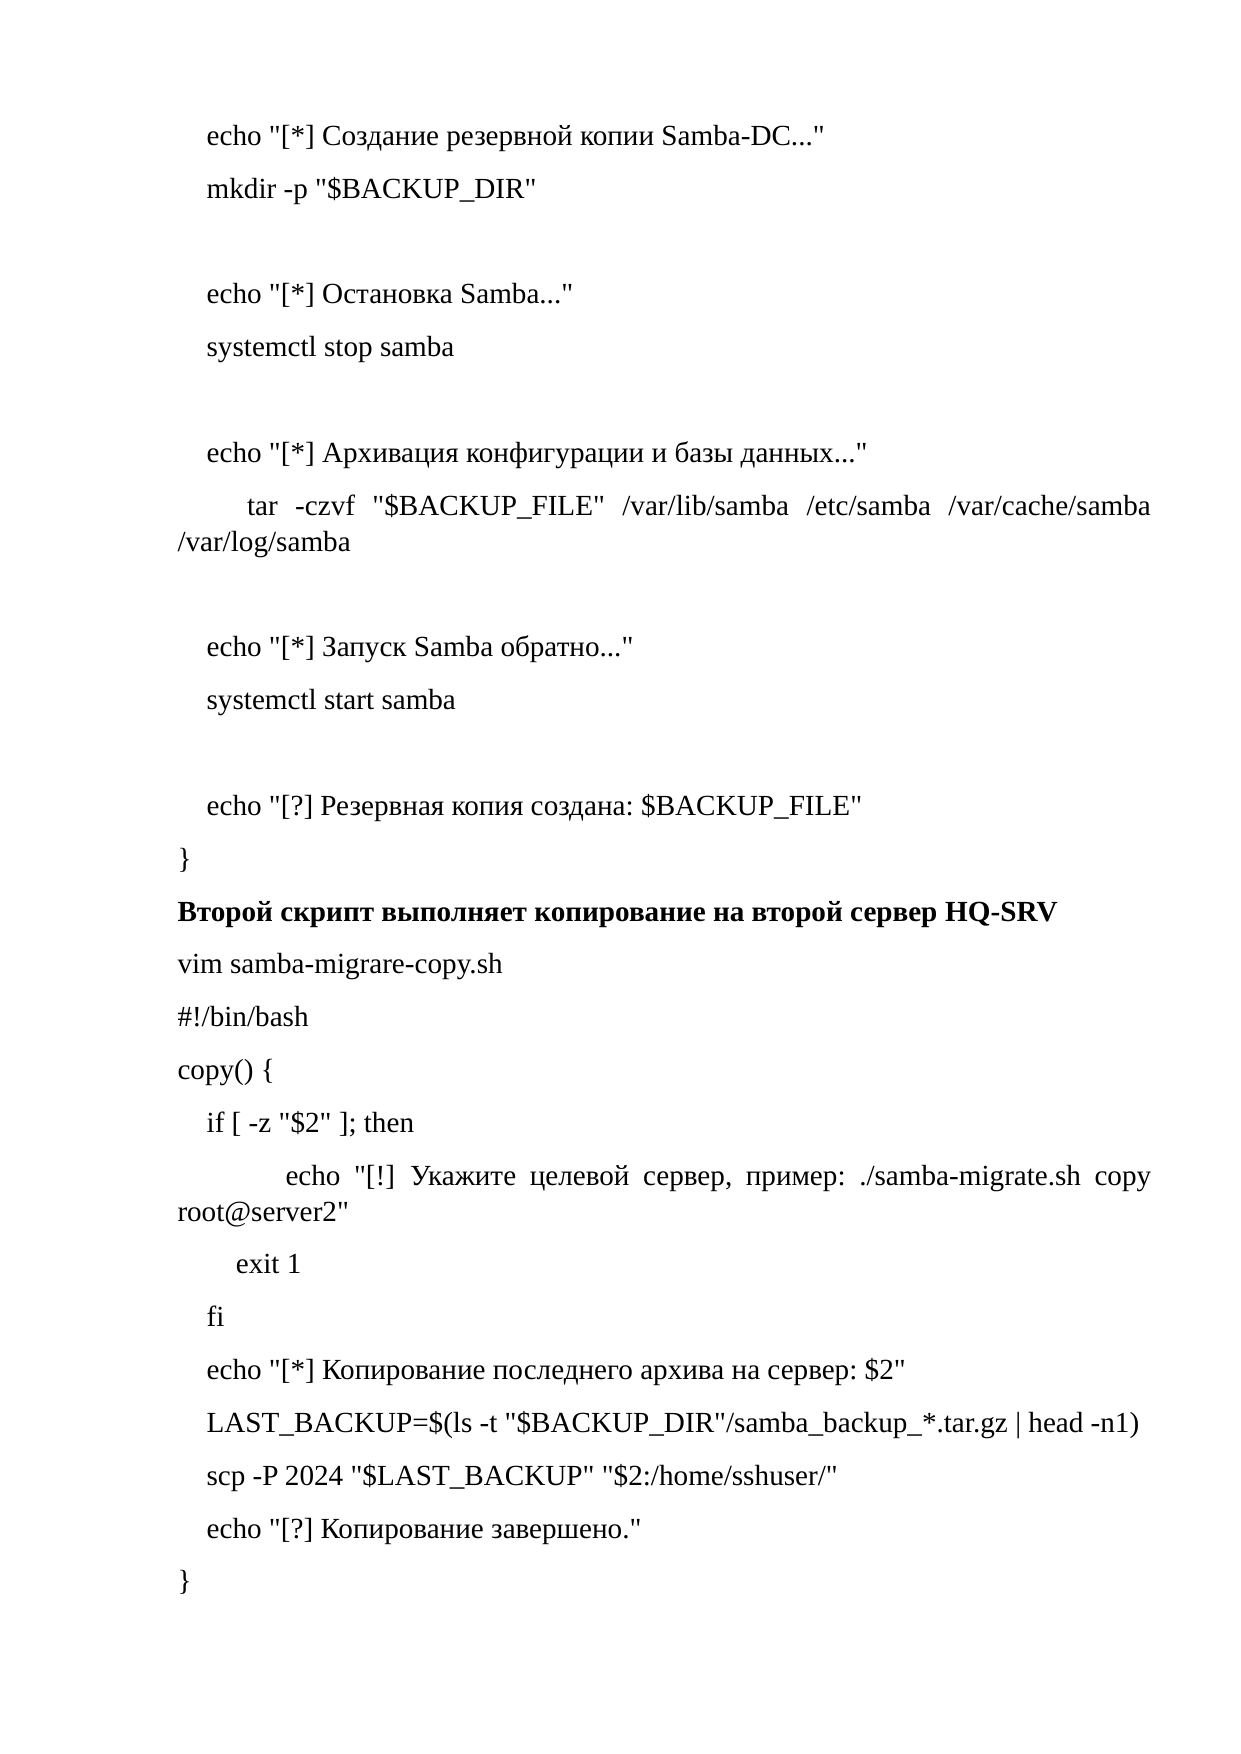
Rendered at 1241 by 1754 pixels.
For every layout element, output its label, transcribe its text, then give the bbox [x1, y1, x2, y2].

text fi [177, 1299, 1152, 1333]
text echo "[*] Создание резервной копии Samba-DC..." [177, 118, 1152, 152]
text echo "[*] Копирование последнего архива на сервер: $2" [177, 1352, 1152, 1386]
text echo "[*] Запуск Samba обратно..." [177, 629, 1152, 663]
text } [177, 841, 1152, 874]
text Второй скрипт выполняет копирование на второй сервер HQ-SRV [177, 894, 1152, 927]
text echo "[?] Резервная копия создана: $BACKUP_FILE" [177, 788, 1152, 822]
text echo "[*] Архивация конфигурации и базы данных..." [177, 435, 1152, 468]
text tar -czvf "$BACKUP_FILE" /var/lib/samba /etc/samba /var/cache/samba /var/log/samba [177, 488, 1152, 557]
text LAST_BACKUP=$(ls -t "$BACKUP_DIR"/samba_backup_*.tar.gz | head -n1) [177, 1405, 1152, 1439]
text #!/bin/bash [177, 999, 1152, 1033]
text } [177, 1563, 1152, 1597]
text echo "[*] Остановка Samba..." [177, 277, 1152, 310]
text scp -P 2024 "$LAST_BACKUP" "$2:/home/sshuser/" [177, 1458, 1152, 1491]
text echo "[?] Копирование завершено." [177, 1511, 1152, 1544]
text systemctl stop samba [177, 329, 1152, 363]
text if [ -z "$2" ]; then [177, 1105, 1152, 1138]
text mkdir -p "$BACKUP_DIR" [177, 171, 1152, 204]
text copy() { [177, 1052, 1152, 1086]
text exit 1 [177, 1247, 1152, 1280]
text systemctl start samba [177, 682, 1152, 716]
text echo "[!] Укажите целевой сервер, пример: ./samba-migrate.sh copy root@server2" [177, 1158, 1152, 1227]
text vim samba-migrare-copy.sh [177, 946, 1152, 980]
